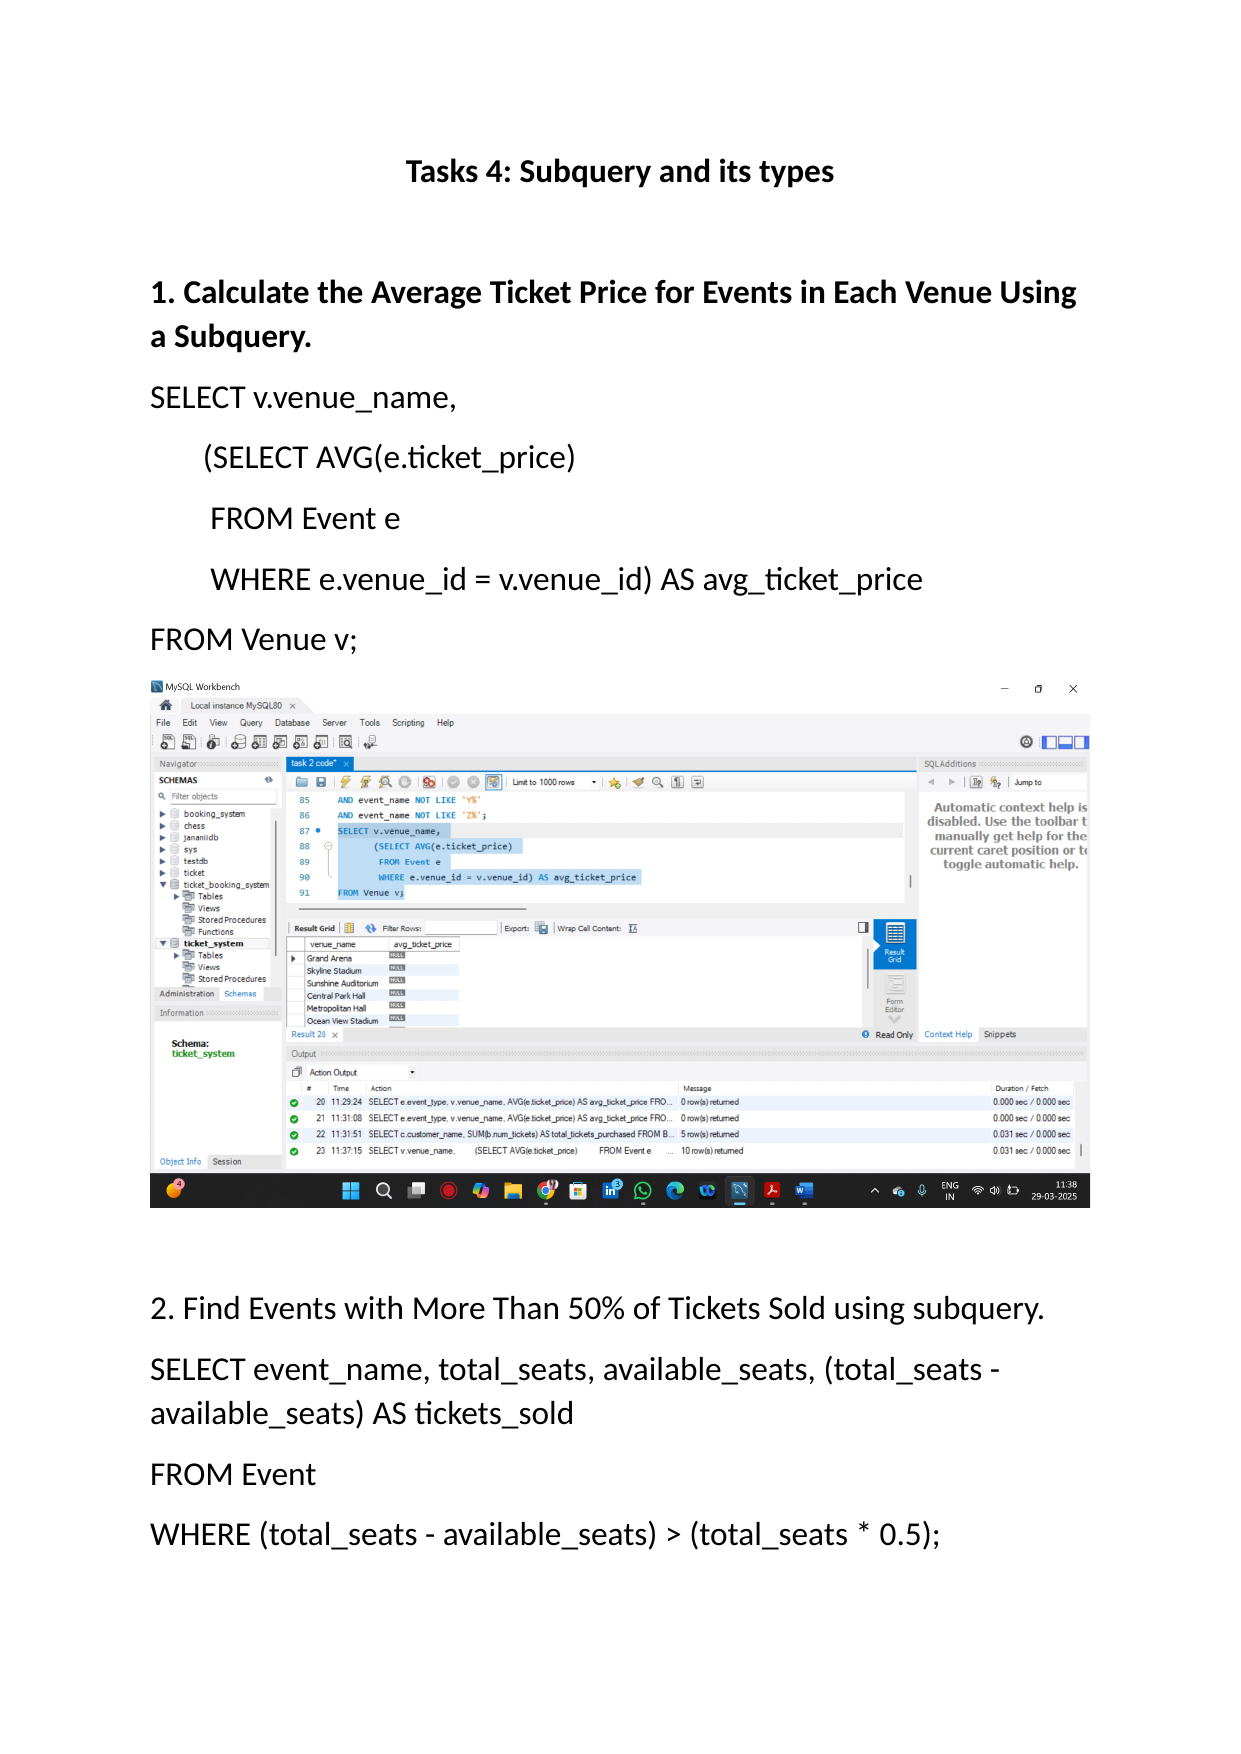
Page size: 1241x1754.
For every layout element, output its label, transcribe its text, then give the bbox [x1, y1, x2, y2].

text SELECT v.venue_name, [150, 376, 1090, 417]
text WHERE e.venue_id = v.venue_id) AS avg_ticket_price [150, 558, 1090, 598]
text Tasks 4: Subquery and its types [150, 150, 1090, 191]
text 2. Find Events with More Than 50% of Tickets Sold using subquery. [150, 1287, 1090, 1328]
text FROM Event e [150, 497, 1090, 538]
text WHERE (total_seats - available_seats) > (total_seats * 0.5); [150, 1513, 1090, 1554]
text 1. Calculate the Average Ticket Price for Events in Each Venue Using a Subquery. [150, 271, 1090, 356]
text FROM Venue v; [150, 618, 1090, 659]
picture [150, 678, 1091, 1208]
text (SELECT AVG(e.ticket_price) [150, 436, 1090, 477]
text SELECT event_name, total_seats, available_seats, (total_seats - available_seats) AS tickets_sold [150, 1348, 1090, 1433]
text FROM Event [150, 1452, 1090, 1493]
